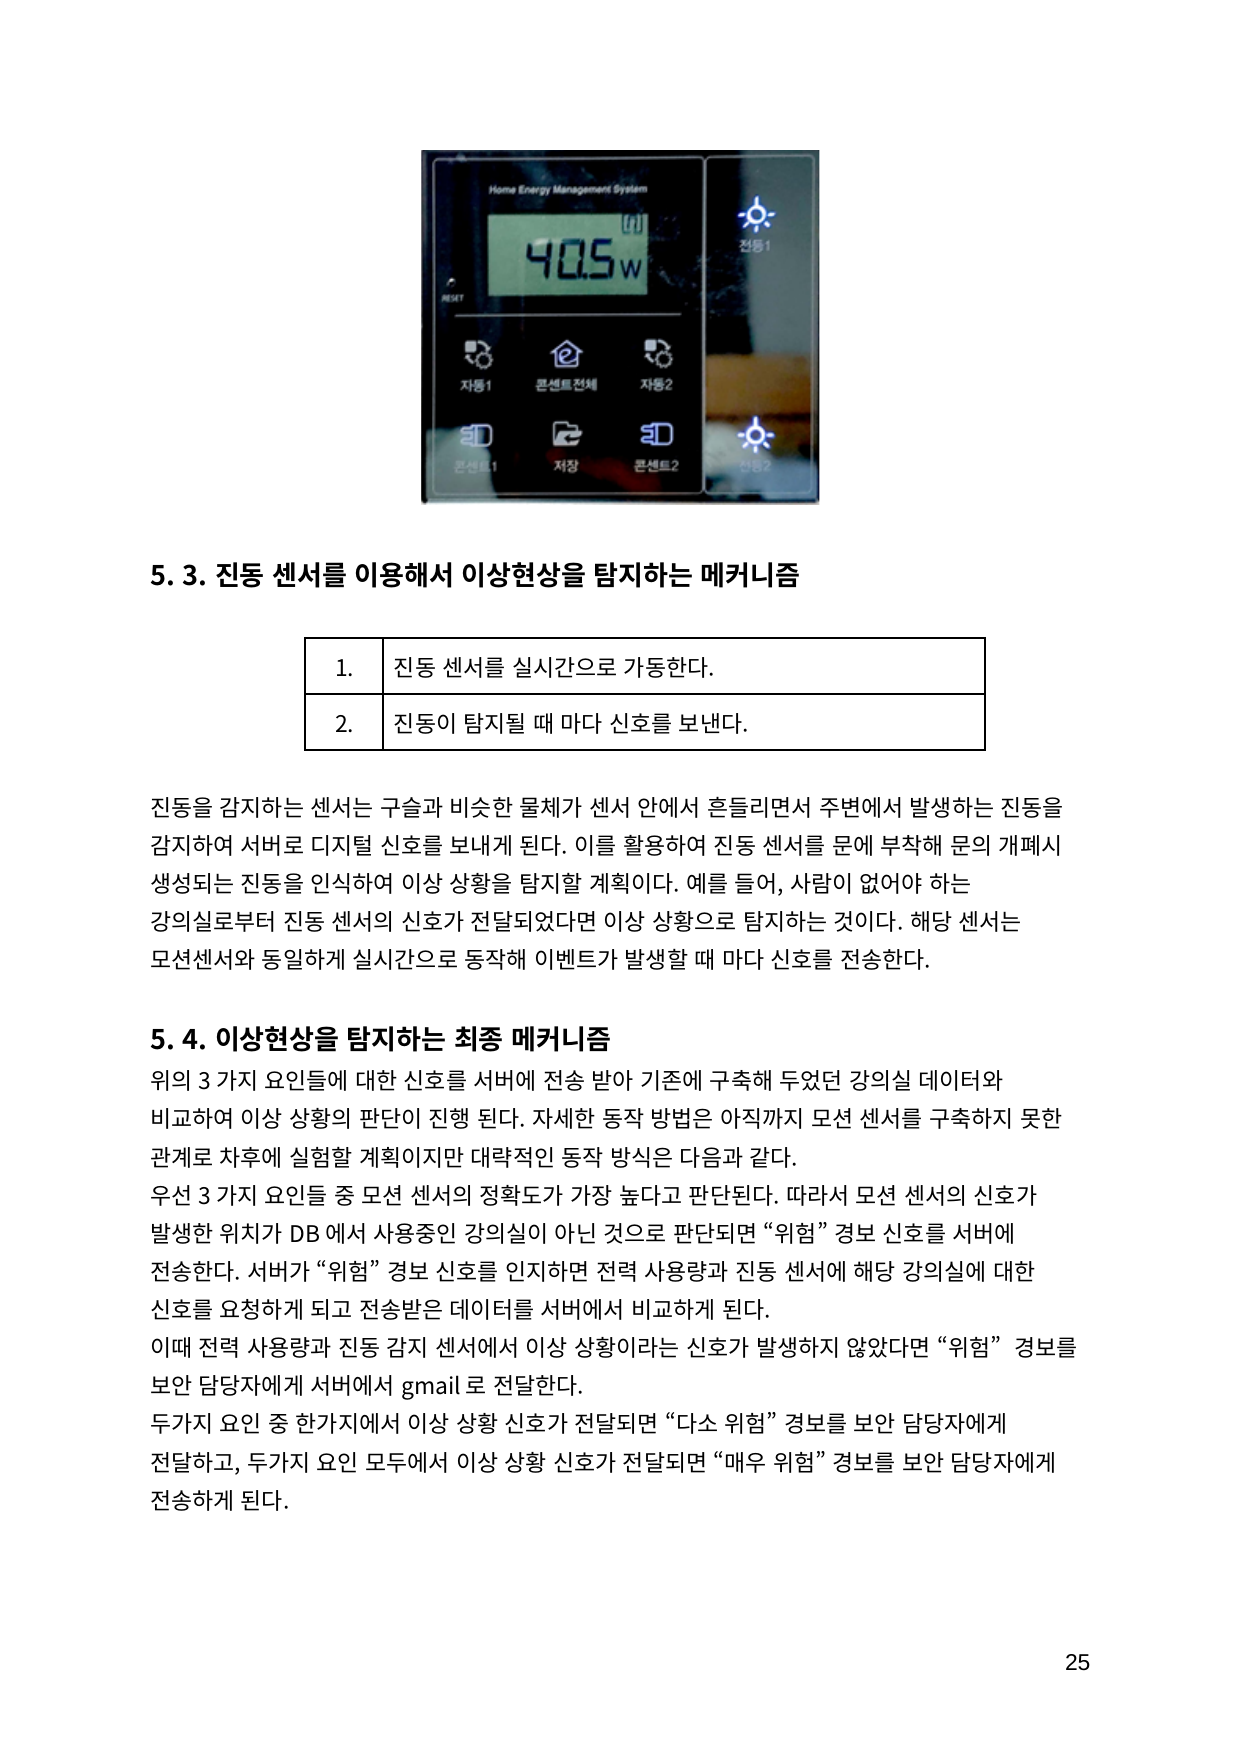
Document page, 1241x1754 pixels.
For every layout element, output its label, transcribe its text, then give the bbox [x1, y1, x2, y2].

text 우선 3가지 요인들 중 모션 센서의 정확도가 가장 높다고 판단된다. 따라서 모션 센서의 신호가 발생한 위치가 DB에서 사용중인 강의실이 아닌 것으로 판단되면 “위험” 경보 신호를 서버에 전송한다. 서버가 “위험” 경보 신호를 인지하면 전력 사용량과 진동 센서에 해당 강의실에 대한 신호를 요청하게 되고 전송받은 데이터를 서버에서 비교하게 된다. [150, 1178, 1090, 1325]
text 5. 3. 진동 센서를 이용해서 이상현상을 탐지하는 메커니즘 [150, 554, 1090, 593]
text 두가지 요인 중 한가지에서 이상 상황 신호가 전달되면 “다소 위험” 경보를 보안 담당자에게 전달하고, 두가지 요인 모두에서 이상 상황 신호가 전달되면 “매우 위험” 경보를 보안 담당자에게 전송하게 된다. [150, 1406, 1090, 1516]
text 위의 3가지 요인들에 대한 신호를 서버에 전송 받아 기존에 구축해 두었던 강의실 데이터와 비교하여 이상 상황의 판단이 진행 된다. 자세한 동작 방법은 아직까지 모션 센서를 구축하지 못한 관계로 차후에 실험할 계획이지만 대략적인 동작 방식은 다음과 같다. [150, 1063, 1090, 1173]
table_header 진동 센서를 실시간으로 가동한다. [384, 639, 984, 693]
text 이때 전력 사용량과 진동 감지 센서에서 이상 상황이라는 신호가 발생하지 않았다면 “위험” 경보를 보안 담당자에게 서버에서 gmail로 전달한다. [150, 1330, 1090, 1401]
text 5. 4. 이상현상을 탐지하는 최종 메커니즘 [150, 1018, 1090, 1057]
table_header 1. [306, 639, 382, 693]
text 진동을 감지하는 센서는 구슬과 비슷한 물체가 센서 안에서 흔들리면서 주변에서 발생하는 진동을 감지하여 서버로 디지털 신호를 보내게 된다. 이를 활용하여 진동 센서를 문에 부착해 문의 개폐시 생성되는 진동을 인식하여 이상 상황을 탐지할 계획이다. 예를 들어, 사람이 없어야 하는 강의실로부터 진동 센서의 신호가 전달되었다면 이상 상황으로 탐지하는 것이다. 해당 센서는 모션센서와 동일하게 실시간으로 동작해 이벤트가 발생할 때 마다 신호를 전송한다. [150, 789, 1090, 975]
table_cell 진동이 탐지될 때 마다 신호를 보낸다. [384, 695, 984, 749]
picture [421, 150, 820, 505]
table_cell 2. [306, 695, 382, 749]
